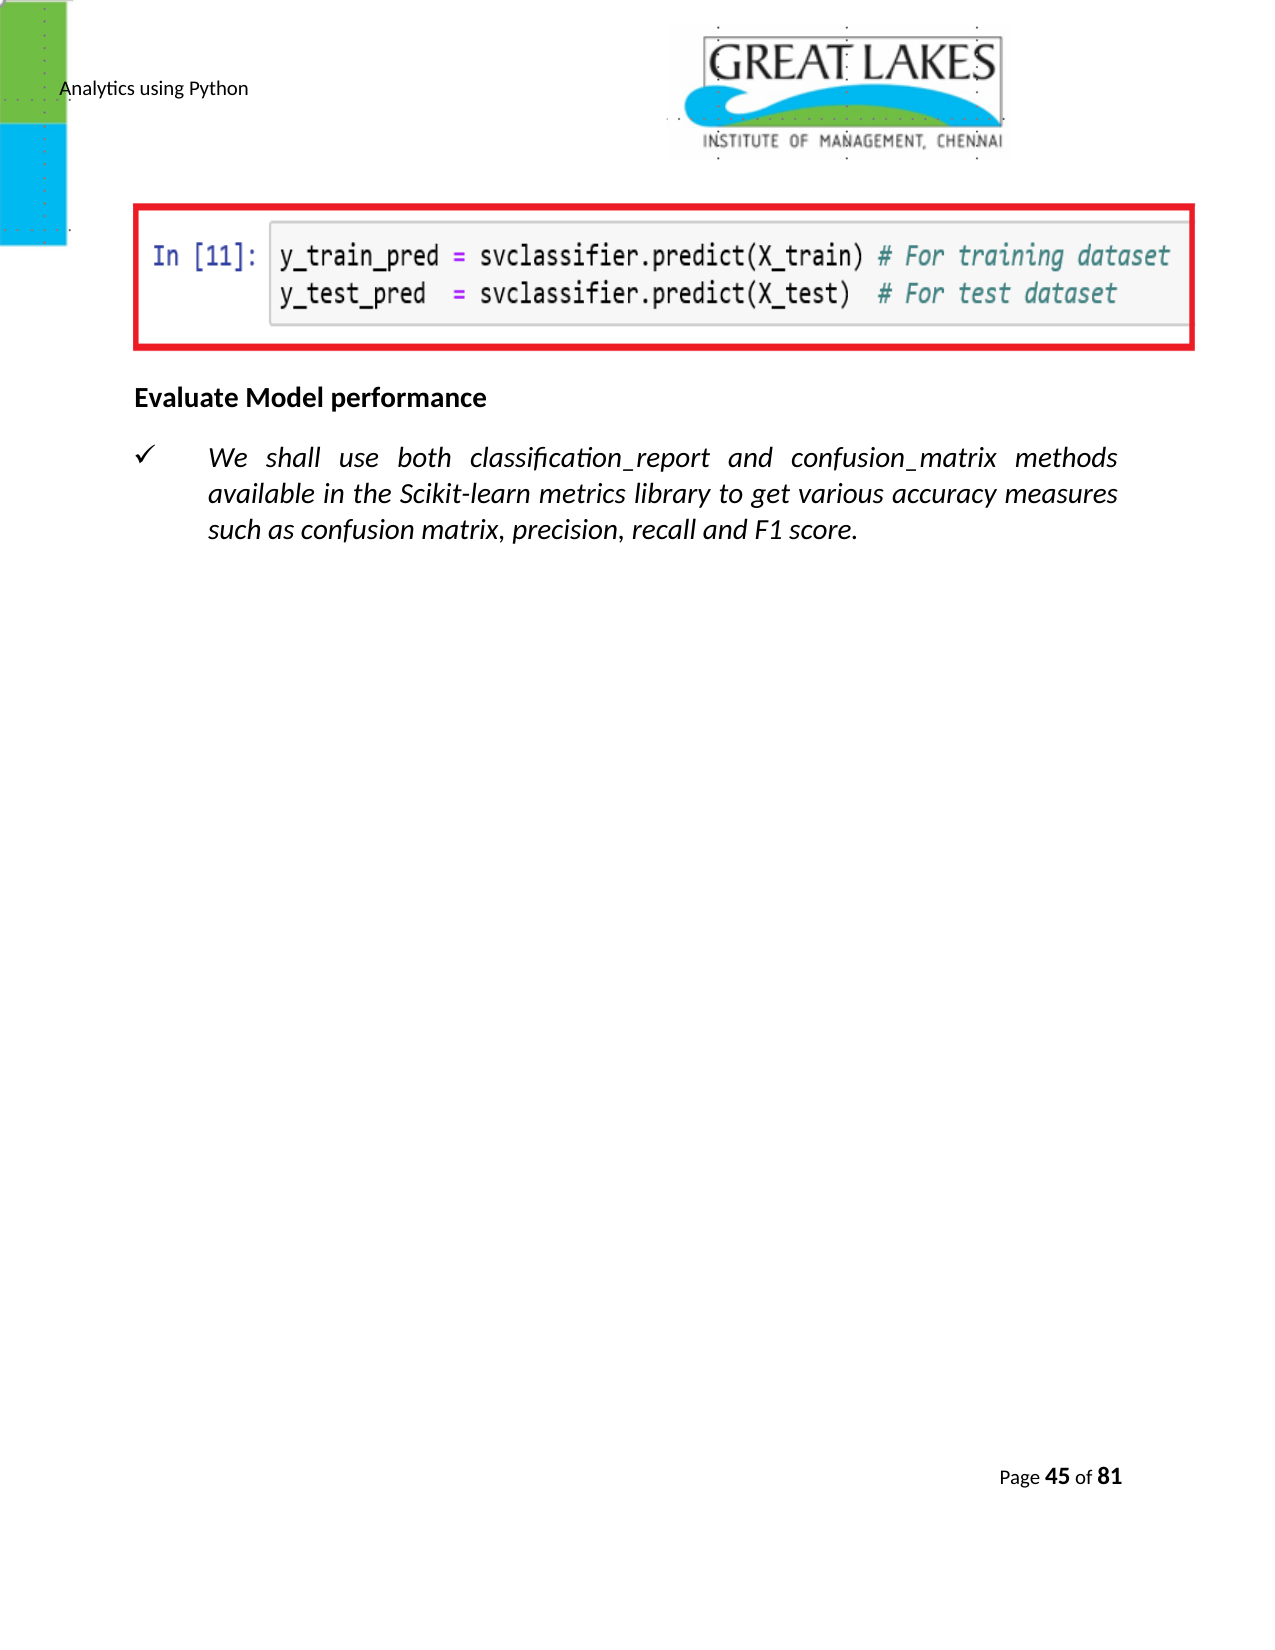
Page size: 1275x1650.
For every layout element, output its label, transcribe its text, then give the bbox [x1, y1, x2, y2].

picture [0, 0, 74, 250]
text Evaluate Model performance [134, 379, 1122, 414]
picture [132, 202, 1196, 354]
list We shall use both classification_report and confusion_matrix methods available in the Scikit-learn metrics library to get various accuracy measures such as confusion matrix, precision, recall and F1 score. [133, 439, 1122, 546]
picture [666, 25, 1011, 161]
